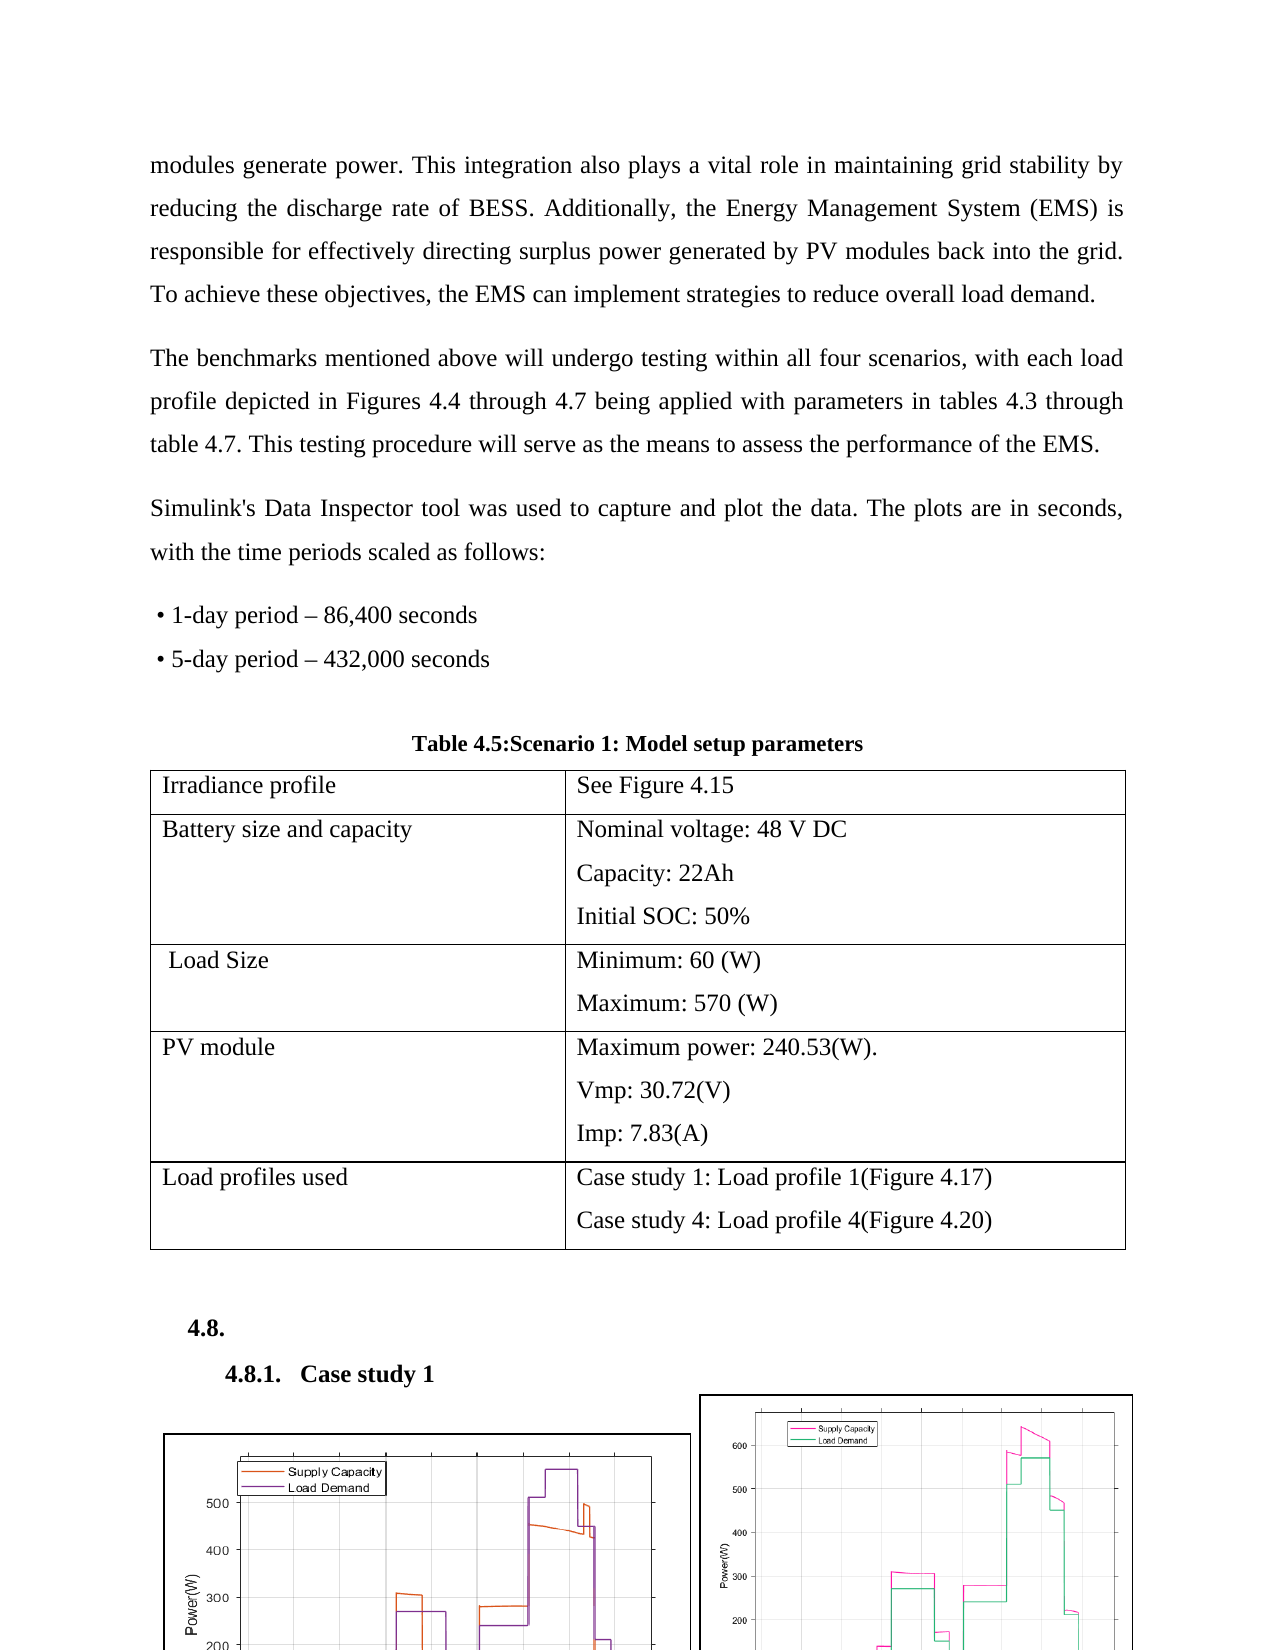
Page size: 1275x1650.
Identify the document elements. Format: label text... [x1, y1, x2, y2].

text Simulink's Data Inspector tool was used to capture and plot the data. The plots are in seconds, with the time periods scaled as follows: [150, 493, 1125, 565]
table_cell Maximum power: 240.53(W). Vmp: 30.72(V) Imp: 7.83(A) [566, 1032, 1125, 1161]
table_cell Load profiles used [151, 1163, 565, 1248]
table_cell Load Size [151, 945, 565, 1031]
table_header Irradiance profile [151, 771, 565, 813]
table_cell Minimum: 60 (W) Maximum: 570 (W) [566, 945, 1125, 1031]
table_cell Nominal voltage: 48 V DC Capacity: 22Ah Initial SOC: 50% [566, 815, 1125, 944]
subtitle Case study 1 [225, 1359, 1125, 1388]
table_cell Battery size and capacity [151, 815, 565, 944]
text The benchmarks mentioned above will undergo testing within all four scenarios, with each load profile depicted in Figures 4.4 through 4.7 being applied with parameters in tables 4.3 through table 4.7. This testing procedure will serve as the means to assess the performance of the EMS. [150, 343, 1125, 458]
table_cell Case study 1: Load profile 1(Figure 4.4) Case study 4: Load profile 4(Figure 4.6) [566, 1163, 1125, 1248]
text • 5-day period – 432,000 seconds [150, 644, 1125, 672]
table_cell PV module [151, 1032, 565, 1161]
text • 1-day period – 86,400 seconds [150, 601, 1125, 629]
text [150, 150, 1125, 308]
